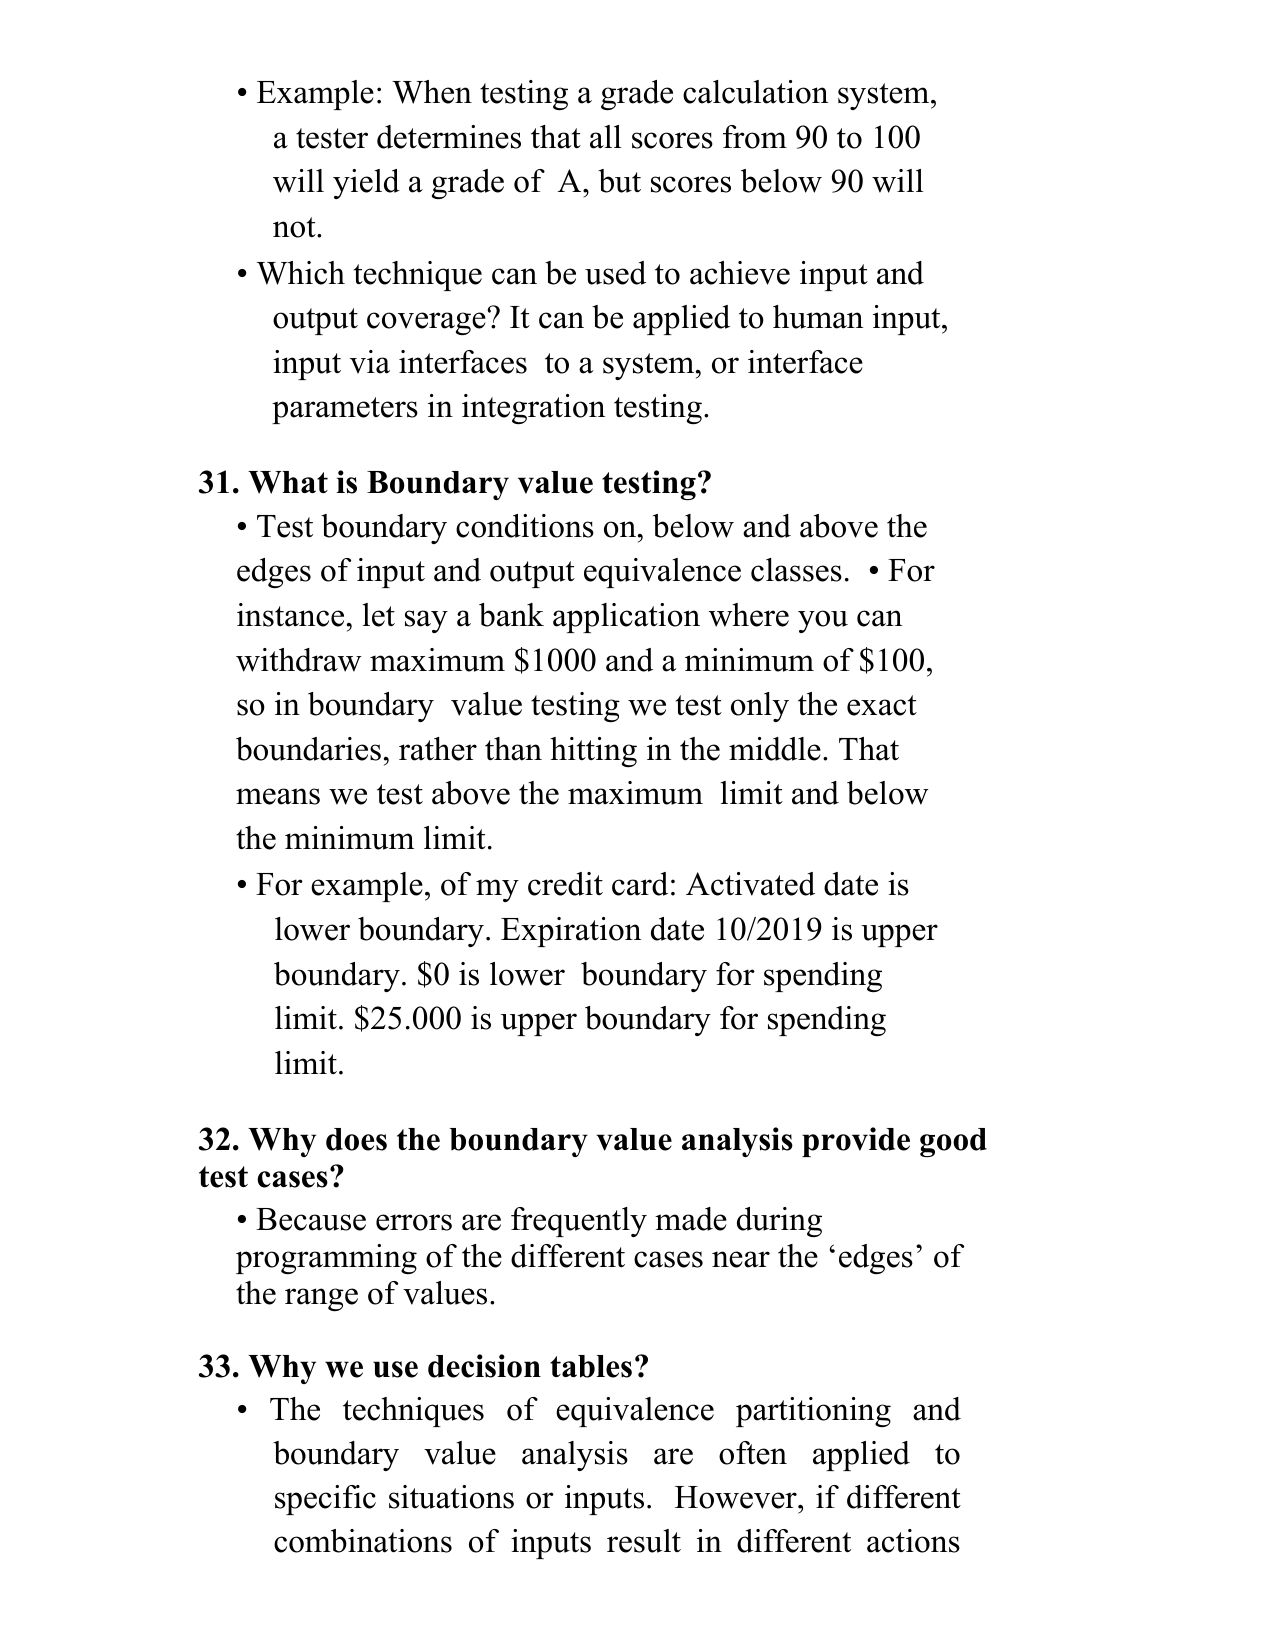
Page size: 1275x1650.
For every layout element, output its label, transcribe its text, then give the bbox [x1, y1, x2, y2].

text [236, 1391, 961, 1559]
text 31. What is Boundary value testing? [198, 464, 1005, 501]
text • Because errors are frequently made during programming of the different cases near the ‘edges’ of the range of values. [236, 1201, 1005, 1311]
text • Which technique can be used to achieve input and output coverage? It can be applied to human input, input via interfaces to a system, or interface parameters in integration testing. [236, 254, 961, 425]
text 33. Why we use decision tables? [198, 1347, 1005, 1384]
text • Test boundary conditions on, below and above the edges of input and output equivalence classes. • For instance, let say a bank application where you can withdraw maximum $1000 and a minimum of $100, so in boundary value testing we test only the exact boundaries, rather than hitting in the middle. That means we test above the maximum limit and below the minimum limit. [236, 508, 961, 857]
text 32. Why does the boundary value analysis provide good test cases? [198, 1121, 1005, 1194]
text • For example, of my credit card: Activated date is lower boundary. Expiration date 10/2019 is upper boundary. $0 is lower boundary for spending limit. $25.000 is upper boundary for spending limit. [236, 866, 961, 1081]
text • Example: When testing a grade calculation system, a tester determines that all scores from 90 to 100 will yield a grade of A, but scores below 90 will not. [236, 74, 961, 244]
